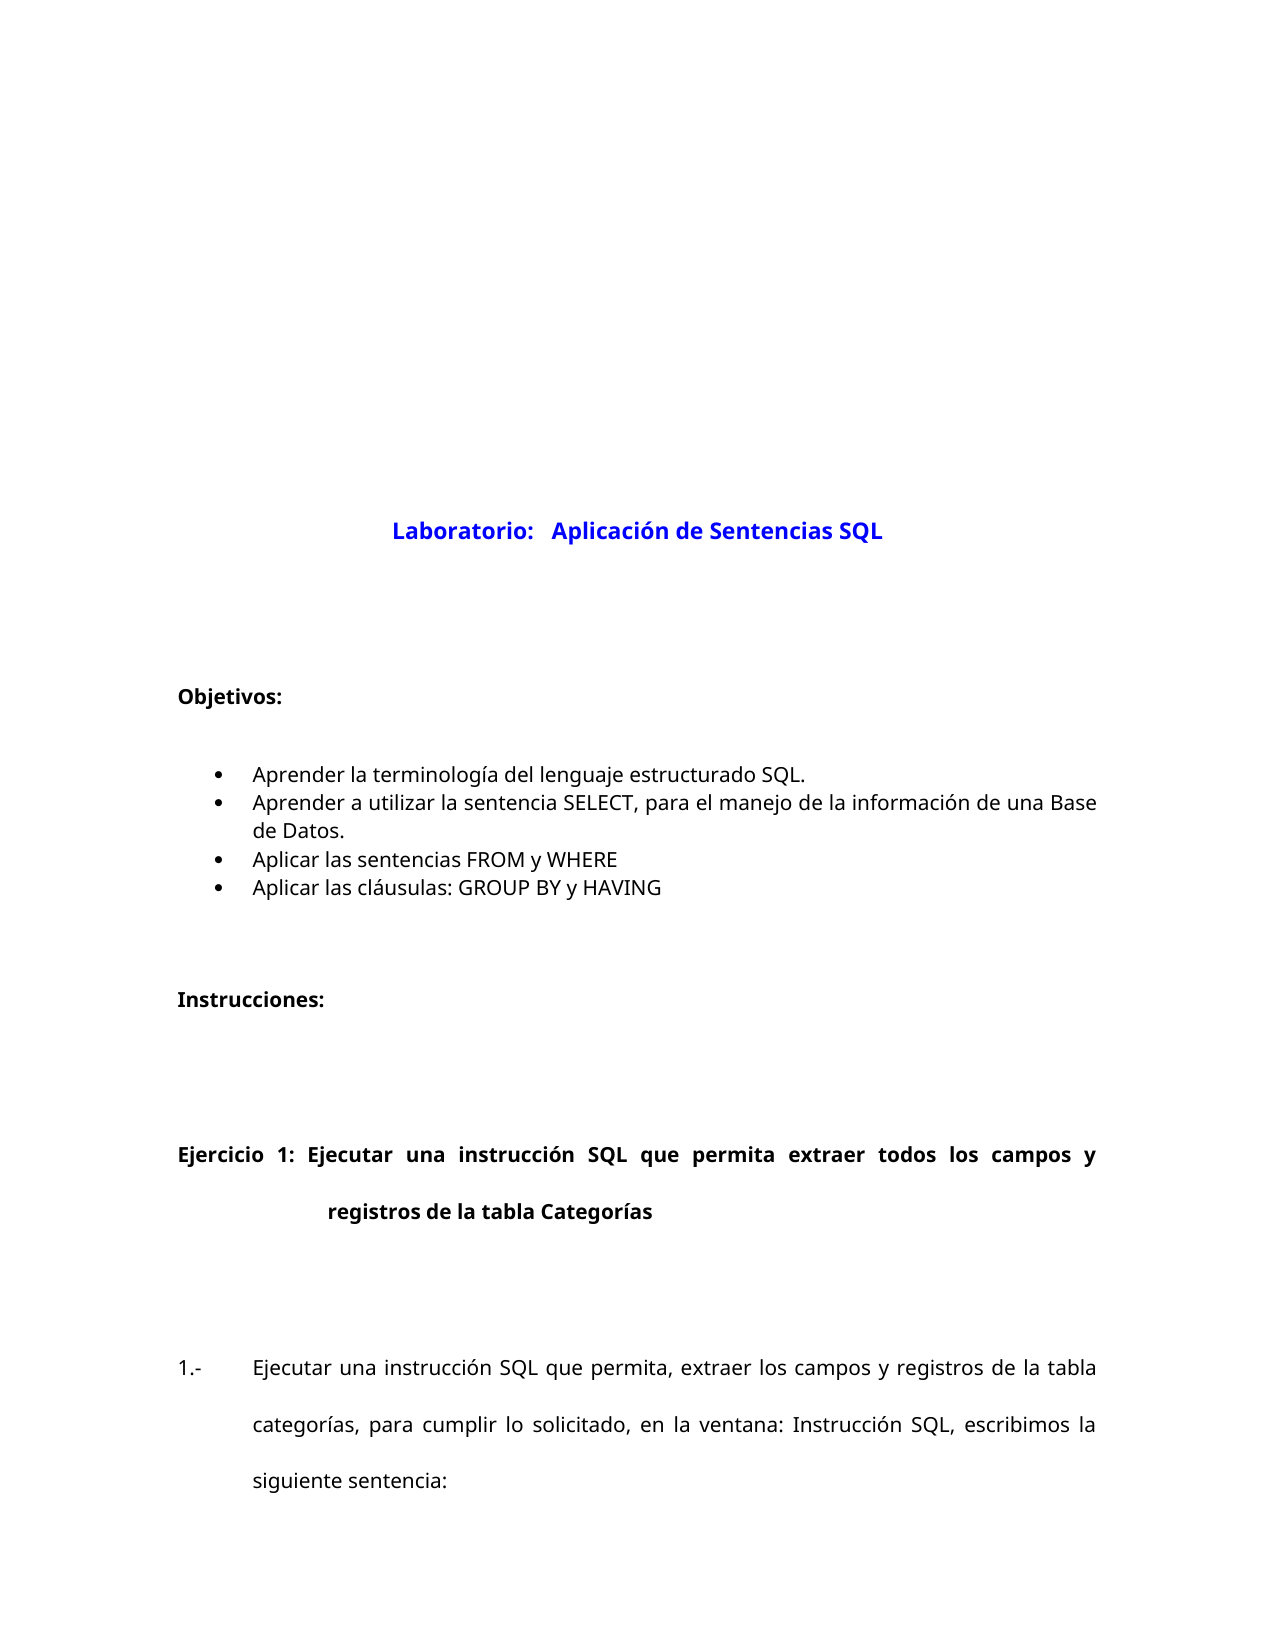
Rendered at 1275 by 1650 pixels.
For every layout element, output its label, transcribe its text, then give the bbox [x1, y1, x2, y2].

list Aprender la terminología del lenguaje estructurado SQL. [215, 760, 1098, 788]
text Objetivos: [177, 682, 1098, 710]
text 1.- Ejecutar una instrucción SQL que permita, extraer los campos y registros de la tabla categorías, para cumplir lo solicitado, en la ventana: Instrucción SQL, escribimos la siguiente sentencia: [177, 1353, 1098, 1495]
list Aplicar las cláusulas: GROUP BY y HAVING [215, 873, 1098, 902]
text Ejercicio 1: Ejecutar una instrucción SQL que permita extraer todos los campos y registros de la tabla Categorías [177, 1141, 1098, 1226]
list Aprender a utilizar la sentencia SELECT, para el manejo de la información de una Base de Datos. [215, 788, 1098, 845]
text Instrucciones: [177, 985, 1098, 1014]
list Aplicar las sentencias FROM y WHERE [215, 845, 1098, 873]
text Laboratorio: Aplicación de Sentencias SQL [177, 515, 1098, 547]
